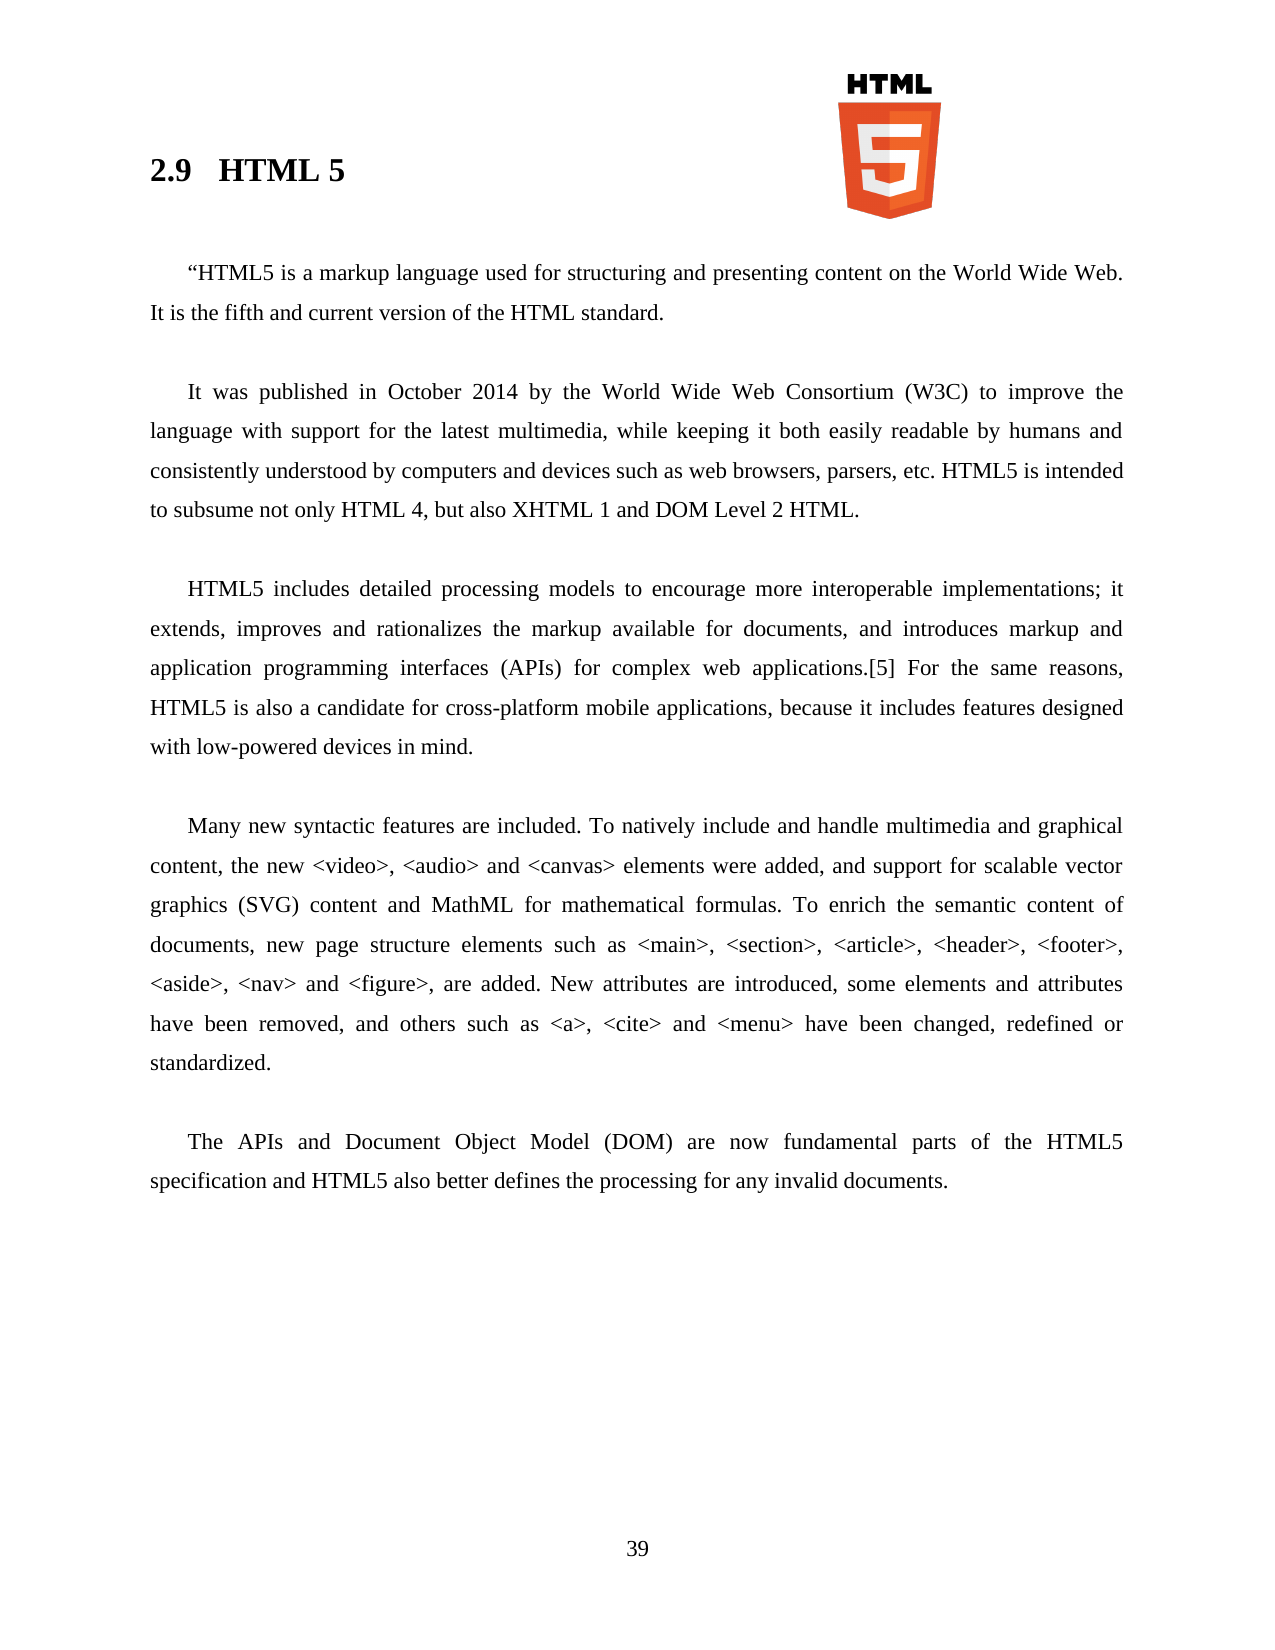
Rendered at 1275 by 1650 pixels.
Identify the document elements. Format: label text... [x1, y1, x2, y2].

text The APIs and Document Object Model (DOM) are now fundamental parts of the HTML5 specification and HTML5 also better defines the processing for any invalid documents. [150, 1128, 1125, 1194]
text It was published in October 2014 by the World Wide Web Consortium (W3C) to improve the language with support for the latest multimedia, while keeping it both easily readable by humans and consistently understood by computers and devices such as web browsers, parsers, etc. HTML5 is intended to subsume not only HTML 4, but also XHTML 1 and DOM Level 2 HTML. [150, 378, 1125, 523]
picture [817, 188, 962, 219]
text “HTML5 is a markup language used for structuring and presenting content on the World Wide Web. It is the fifth and current version of the HTML standard. [150, 259, 1125, 325]
subtitle HTML 5 [150, 150, 1125, 188]
text Many new syntactic features are included. To natively include and handle multimedia and graphical content, the new <video>, <audio> and <canvas> elements were added, and support for scalable vector graphics (SVG) content and MathML for mathematical formulas. To enrich the semantic content of documents, new page structure elements such as <main>, <section>, <article>, <header>, <footer>, <aside>, <nav> and <figure>, are added. New attributes are introduced, some elements and attributes have been removed, and others such as <a>, <cite> and <menu> have been changed, redefined or standardized. [150, 812, 1125, 1075]
text HTML5 includes detailed processing models to encourage more interoperable implementations; it extends, improves and rationalizes the markup available for documents, and introduces markup and application programming interfaces (APIs) for complex web applications.[5] For the same reasons, HTML5 is also a candidate for cross-platform mobile applications, because it includes features designed with low-powered devices in mind. [150, 575, 1125, 759]
picture [817, 74, 962, 150]
